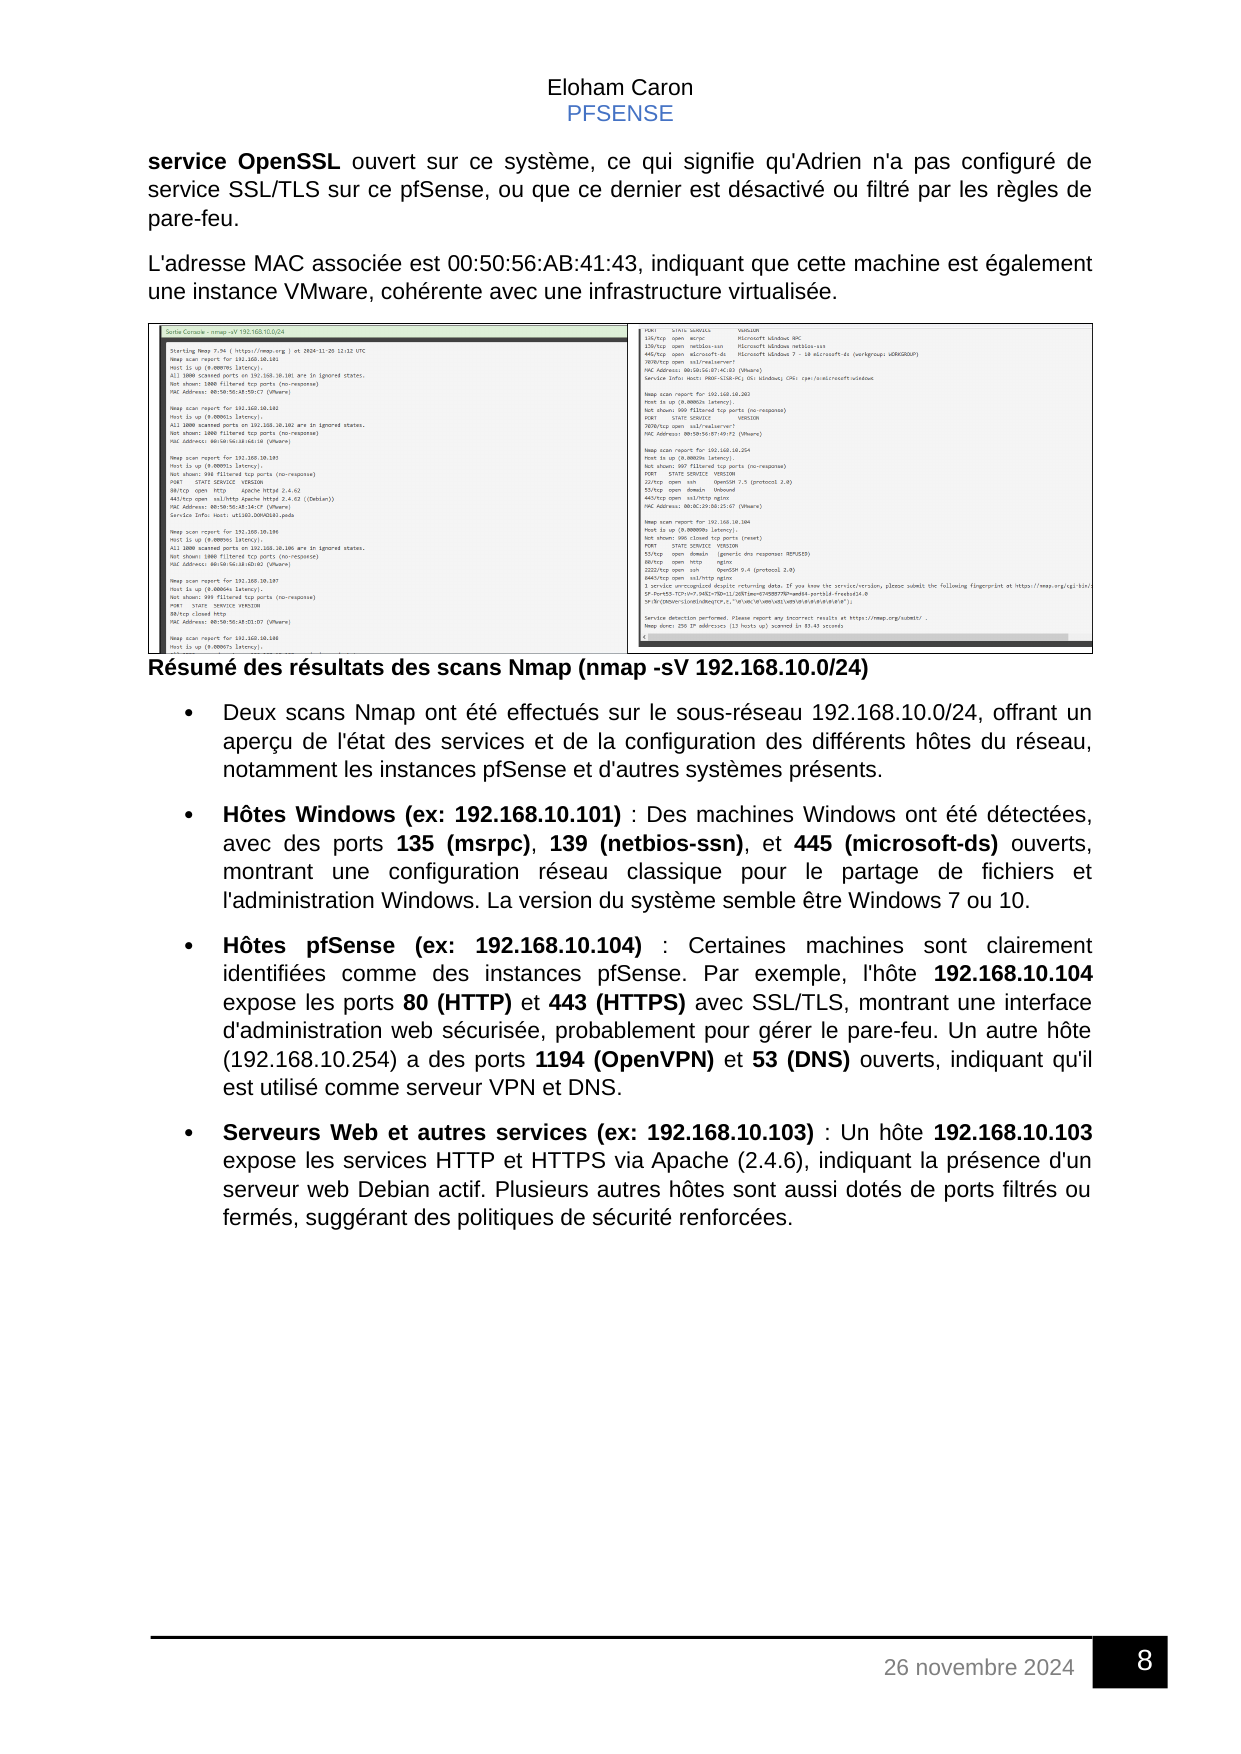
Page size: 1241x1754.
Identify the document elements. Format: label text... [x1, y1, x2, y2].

table_header [149, 324, 159, 653]
list Serveurs Web et autres services (ex: 192.168.10.103) : Un hôte 192.168.10.103 expose les services HTTP et HTTPS via Apache (2.4.6), indiquant la présence d'un serveur web Debian actif. Plusieurs autres hôtes sont aussi dotés de ports filtrés ou fermés, suggérant des politiques de sécurité renforcées. [185, 1119, 1093, 1231]
text Résumé des résultats des scans Nmap (nmap -sV 192.168.10.0/24) [148, 654, 1093, 681]
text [148, 148, 1093, 231]
list Hôtes pfSense (ex: 192.168.10.104) : Certaines machines sont clairement identifiées comme des instances pfSense. Par exemple, l'hôte 192.168.10.104 expose les ports 80 (HTTP) et 443 (HTTPS) avec SSL/TLS, montrant une interface d'administration web sécurisée, probablement pour gérer le pare-feu. Un autre hôte (192.168.10.254) a des ports 1194 (OpenVPN) et 53 (DNS) ouverts, indiquant qu'il est utilisé comme serveur VPN et DNS. [185, 932, 1093, 1100]
table_header [628, 324, 1092, 653]
list Deux scans Nmap ont été effectués sur le sous-réseau 192.168.10.0/24, offrant un aperçu de l'état des services et de la configuration des différents hôtes du réseau, notamment les instances pfSense et d'autres systèmes présents. [185, 699, 1093, 783]
list Hôtes Windows (ex: 192.168.10.101) : Des machines Windows ont été détectées, avec des ports 135 (msrpc), 139 (netbios-ssn), et 445 (microsoft-ds) ouverts, montrant une configuration réseau classique pour le partage de fichiers et l'administration Windows. La version du système semble être Windows 7 ou 10. [185, 801, 1093, 913]
text L'adresse MAC associée est 00:50:56:AB:41:43, indiquant que cette machine est également une instance VMware, cohérente avec une infrastructure virtualisée. [148, 249, 1093, 304]
picture [638, 324, 1093, 647]
picture [159, 324, 628, 654]
